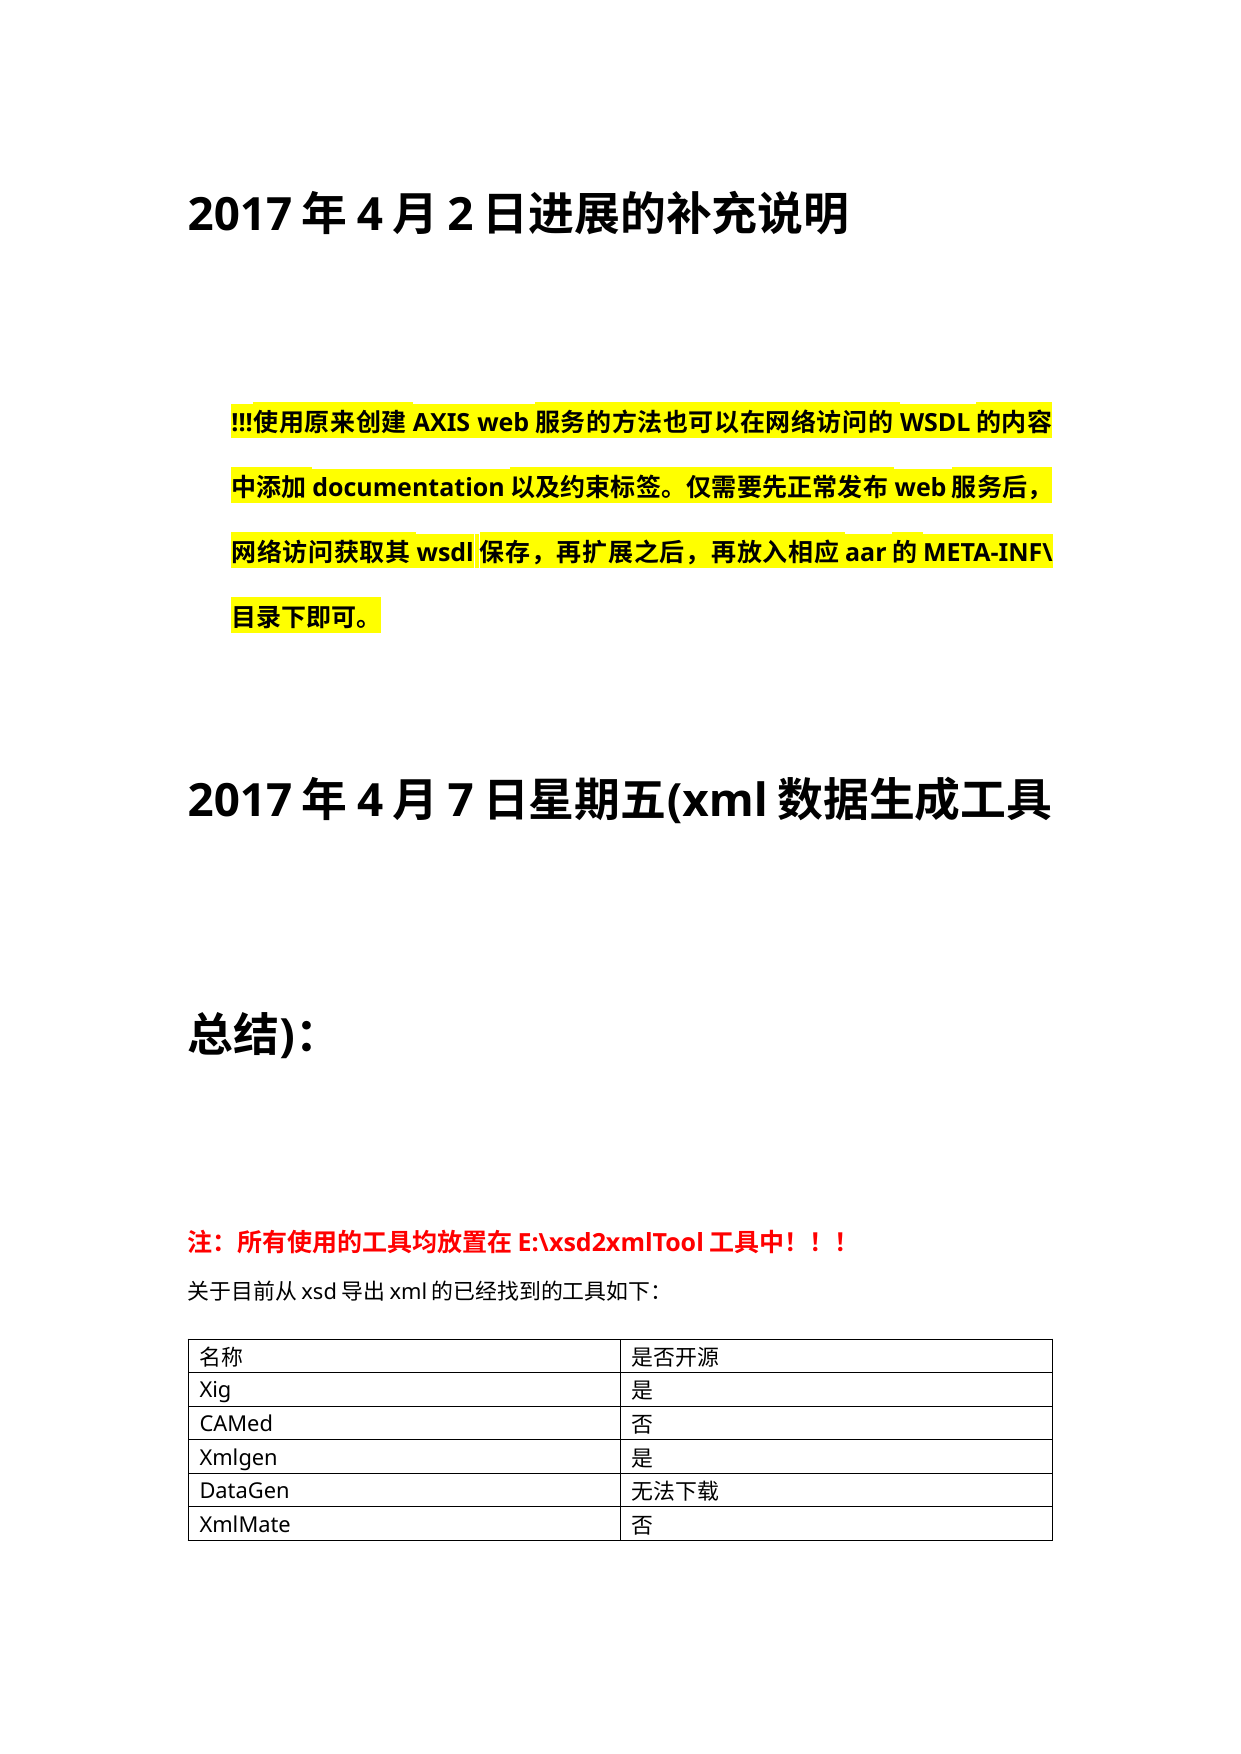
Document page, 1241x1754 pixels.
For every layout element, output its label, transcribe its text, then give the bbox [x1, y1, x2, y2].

list !!!使用原来创建AXIS web服务的方法也可以在网络访问的WSDL的内容中添加documentation以及约束标签。仅需要先正常发布web服务后，网络访问获取其wsdl保存，再扩展之后，再放入相应aar的META-INF\目录下即可。 [231, 388, 1053, 648]
table_cell 是 [621, 1373, 1052, 1406]
text 注：所有使用的工具均放置在E:\xsd2xmlTool工具中！！！ [187, 1208, 1053, 1273]
table_cell CAMed [189, 1407, 620, 1439]
table_cell 无法下载 [621, 1474, 1052, 1506]
table_cell 否 [621, 1407, 1052, 1439]
table_header 名称 [189, 1340, 620, 1372]
table_cell Xmlgen [189, 1440, 620, 1473]
text 关于目前从xsd导出xml的已经找到的工具如下： [187, 1273, 1053, 1306]
table_cell XmlMate [189, 1507, 620, 1540]
subtitle 2017年4月7日星期五(xml数据生成工具总结)： [187, 748, 1053, 1080]
table_cell 否 [621, 1507, 1052, 1540]
table_header 是否开源 [621, 1340, 1052, 1372]
subtitle 2017年4月2日进展的补充说明 [187, 162, 1053, 259]
table_cell Xig [189, 1373, 620, 1406]
table_cell 是 [621, 1440, 1052, 1473]
table_cell DataGen [189, 1474, 620, 1506]
